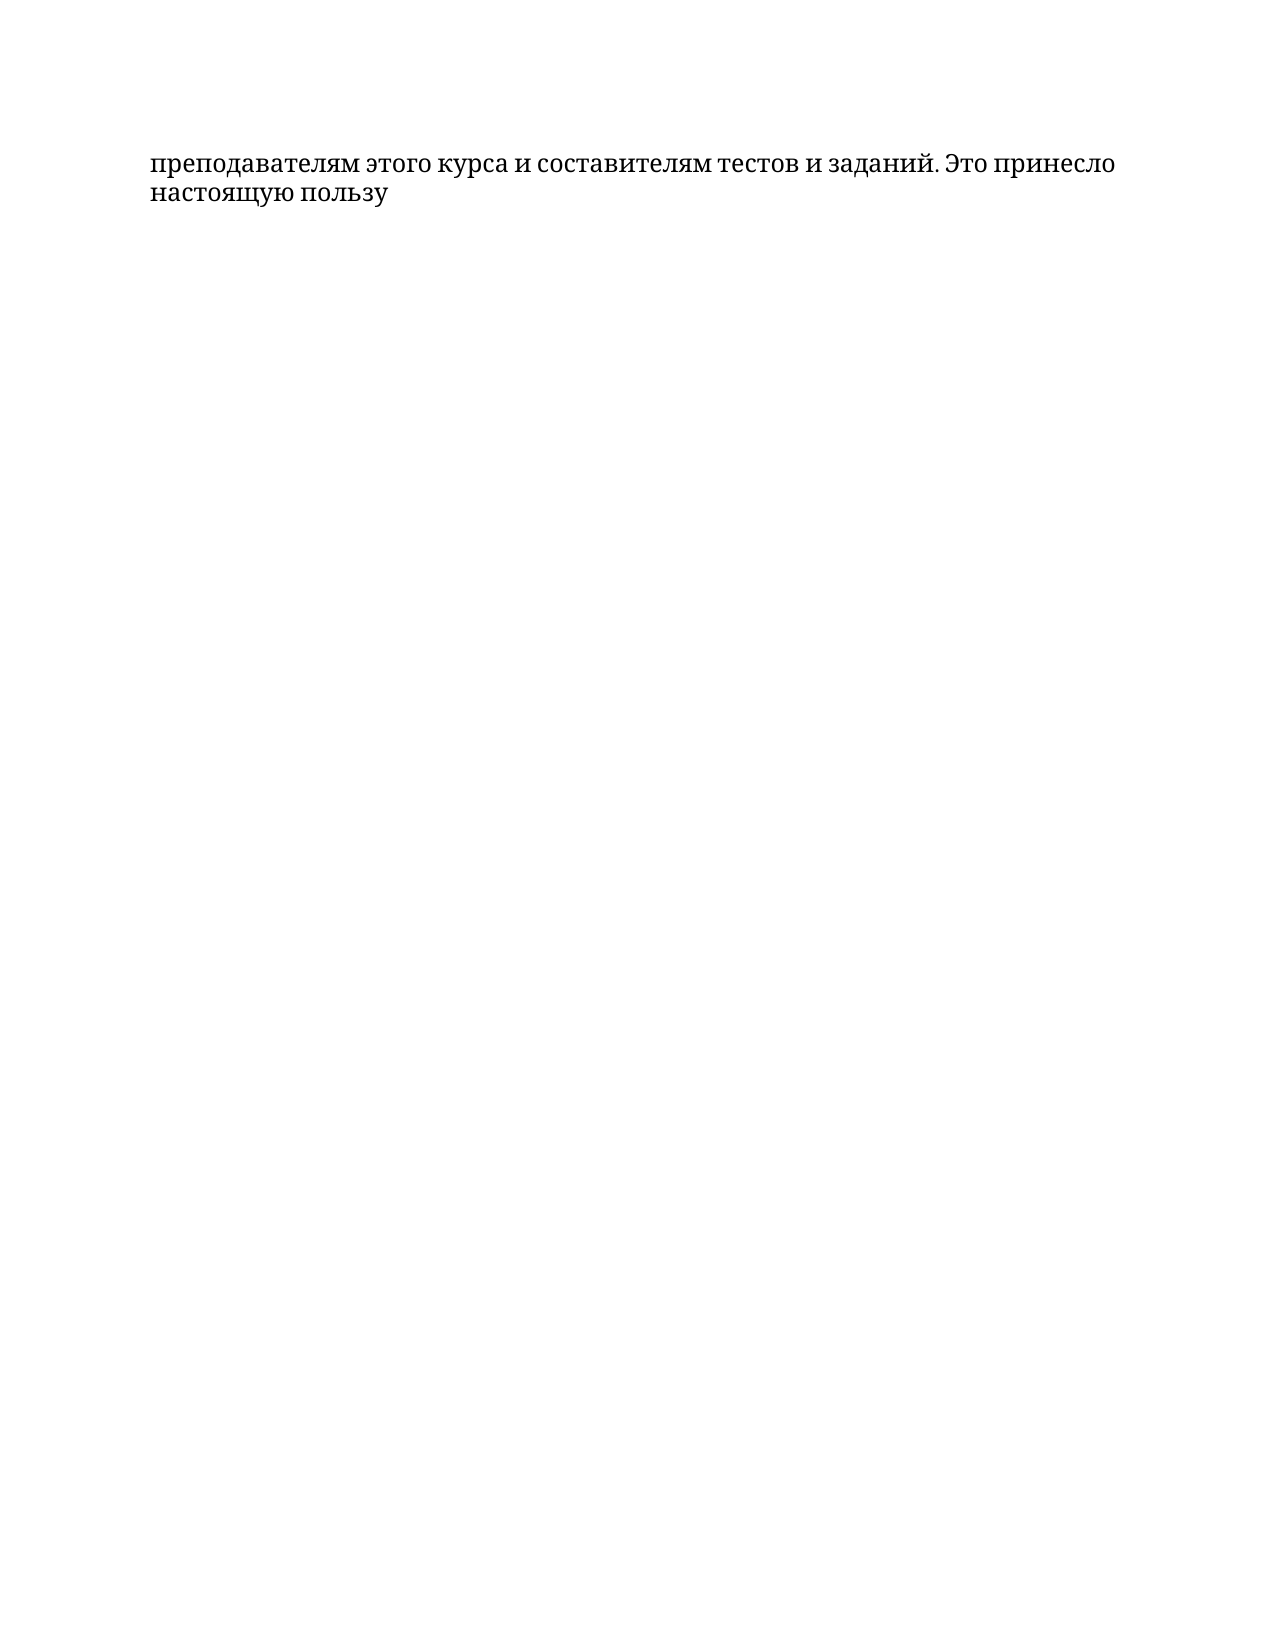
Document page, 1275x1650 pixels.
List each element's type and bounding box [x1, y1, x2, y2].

text [150, 150, 1125, 207]
